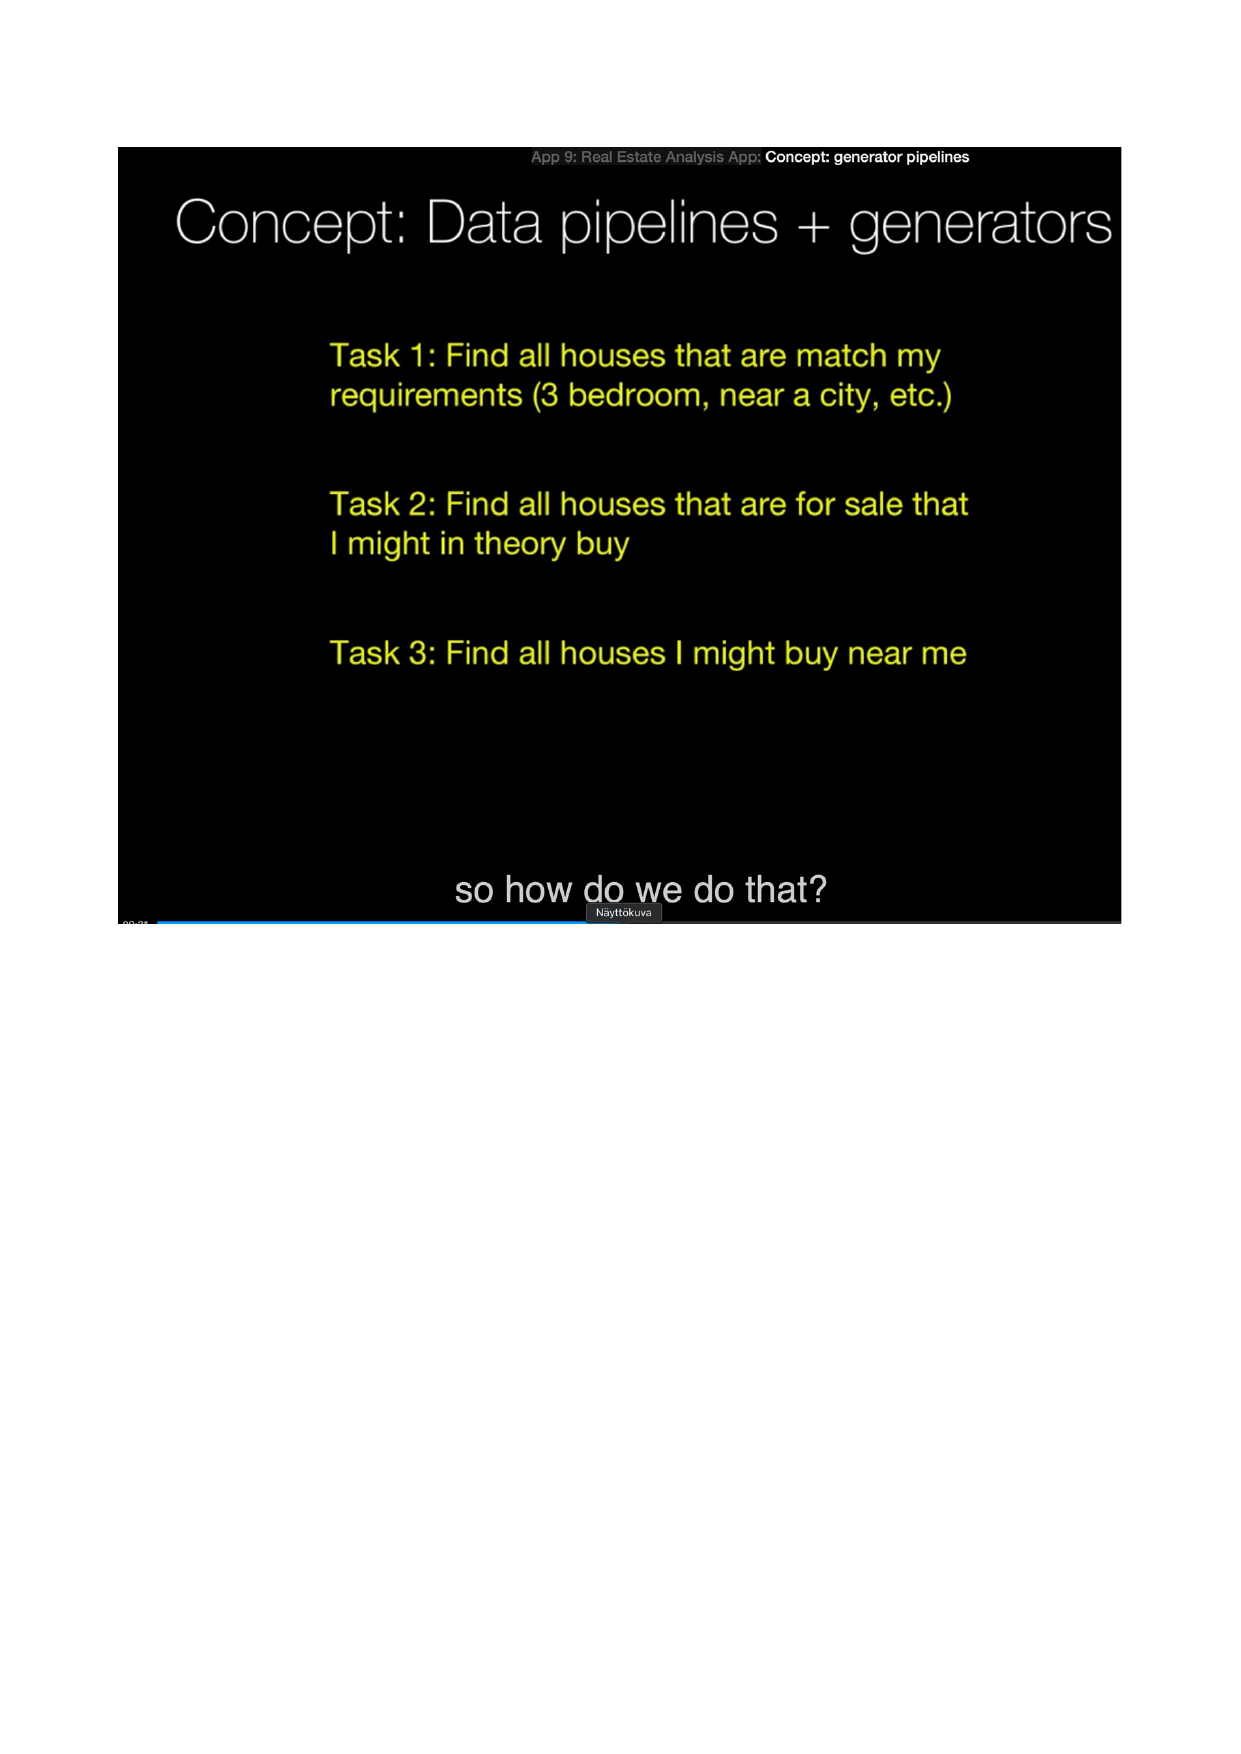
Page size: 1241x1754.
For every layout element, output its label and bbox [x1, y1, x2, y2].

picture [118, 147, 1122, 924]
